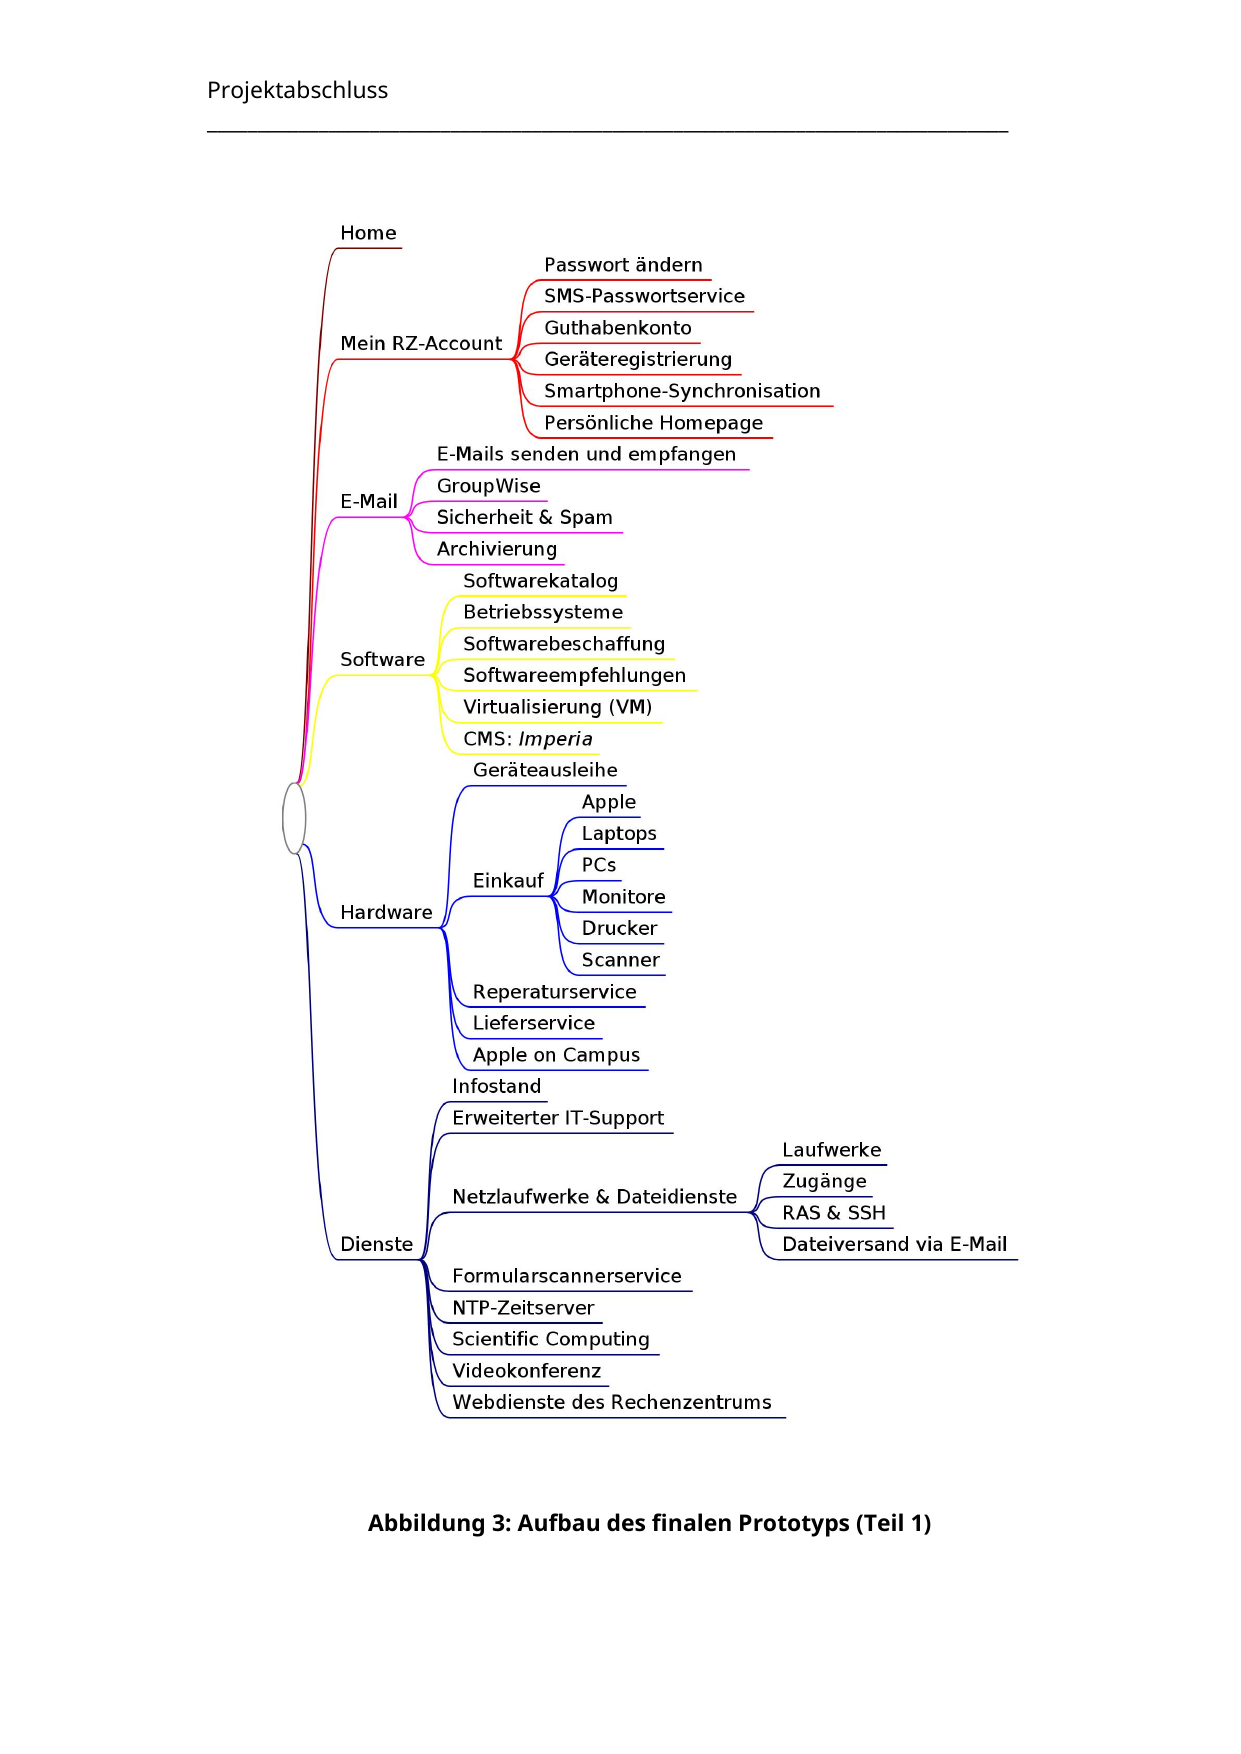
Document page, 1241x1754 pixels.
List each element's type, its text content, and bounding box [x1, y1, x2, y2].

picture [208, 147, 1092, 1492]
